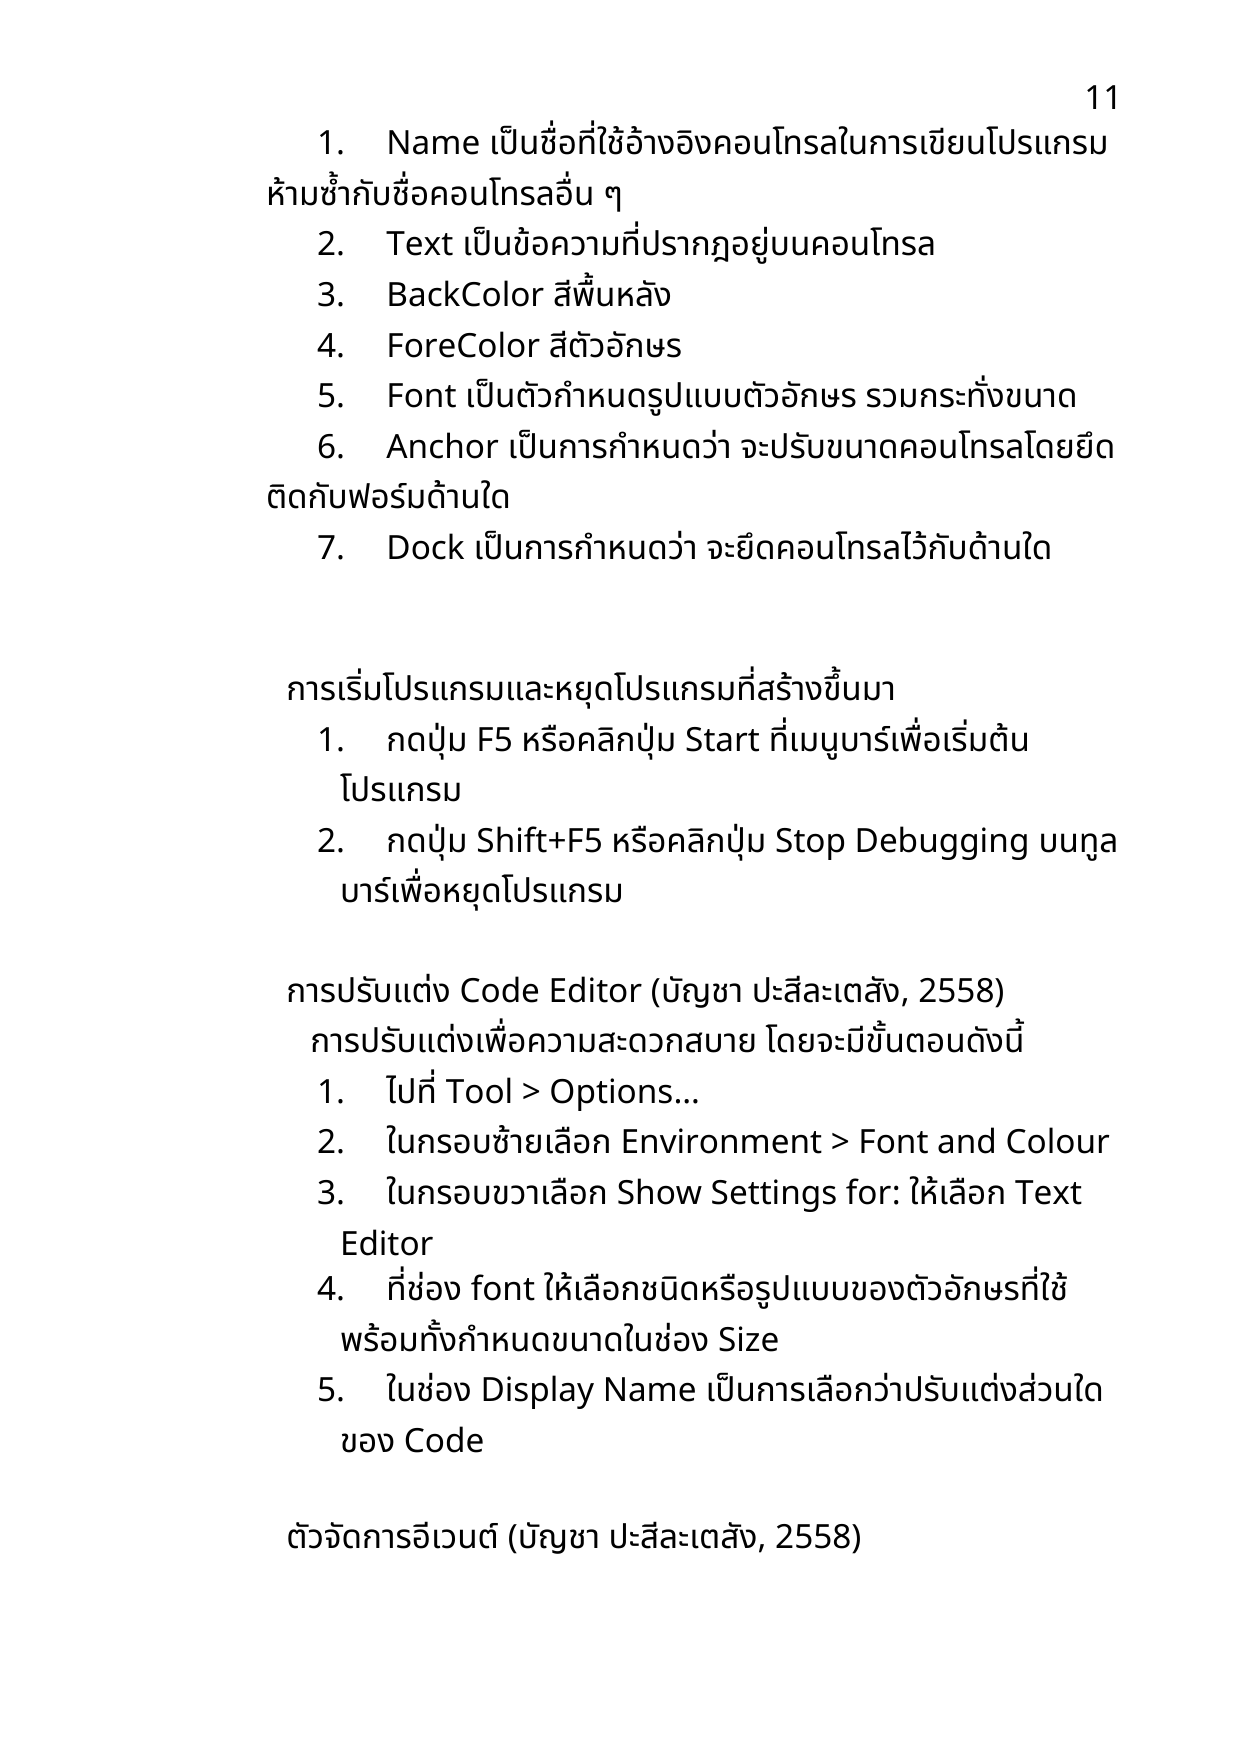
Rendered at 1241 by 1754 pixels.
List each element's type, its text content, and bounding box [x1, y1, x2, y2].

text ตัวจัดการอีเวนต์ (บัญชา ปะสีละเตสัง, 2558) [286, 1513, 1122, 1563]
list ไปที่ Tool > Options… [317, 1068, 1122, 1118]
list Font เป็นตัวกำหนดรูปแบบตัวอักษร รวมกระทั่งขนาด [266, 372, 1122, 423]
list Text เป็นข้อความที่ปรากฎอยู่บนคอนโทรล [266, 220, 1122, 271]
list กดปุ่ม Shift+F5 หรือคลิกปุ่ม Stop Debugging บนทูลบาร์เพื่อหยุดโปรแกรม [317, 817, 1122, 918]
list Anchor เป็นการกำหนดว่า จะปรับขนาดคอนโทรลโดยยึดติดกับฟอร์มด้านใด [266, 423, 1122, 524]
list ในกรอบขวาเลือก Show Settings for: ให้เลือก Text Editor [317, 1169, 1122, 1265]
list ในช่อง Display Name เป็นการเลือกว่าปรับแต่งส่วนใดของ Code [317, 1366, 1122, 1467]
text การปรับแต่งเพื่อความสะดวกสบาย โดยจะมีขั้นตอนดังนี้ [236, 1017, 1122, 1068]
list Name เป็นชื่อที่ใช้อ้างอิงคอนโทรลในการเขียนโปรแกรม ห้ามซ้ำกับชื่อคอนโทรลอื่น ๆ [266, 119, 1122, 220]
text การปรับแต่ง Code Editor (บัญชา ปะสีละเตสัง, 2558) [286, 967, 1122, 1017]
list กดปุ่ม F5 หรือคลิกปุ่ม Start ที่เมนูบาร์เพื่อเริ่มต้นโปรแกรม [317, 716, 1122, 817]
list BackColor สีพื้นหลัง [266, 271, 1122, 321]
list ในกรอบซ้ายเลือก Environment > Font and Colour [317, 1118, 1122, 1169]
list ที่ช่อง font ให้เลือกชนิดหรือรูปแบบของตัวอักษรที่ใช้ พร้อมทั้งกำหนดขนาดในช่อง Size [317, 1265, 1122, 1366]
list Dock เป็นการกำหนดว่า จะยึดคอนโทรลไว้กับด้านใด [266, 524, 1122, 574]
text การเริ่มโปรแกรมและหยุดโปรแกรมที่สร้างขึ้นมา [286, 665, 1122, 716]
list ForeColor สีตัวอักษร [266, 321, 1122, 372]
